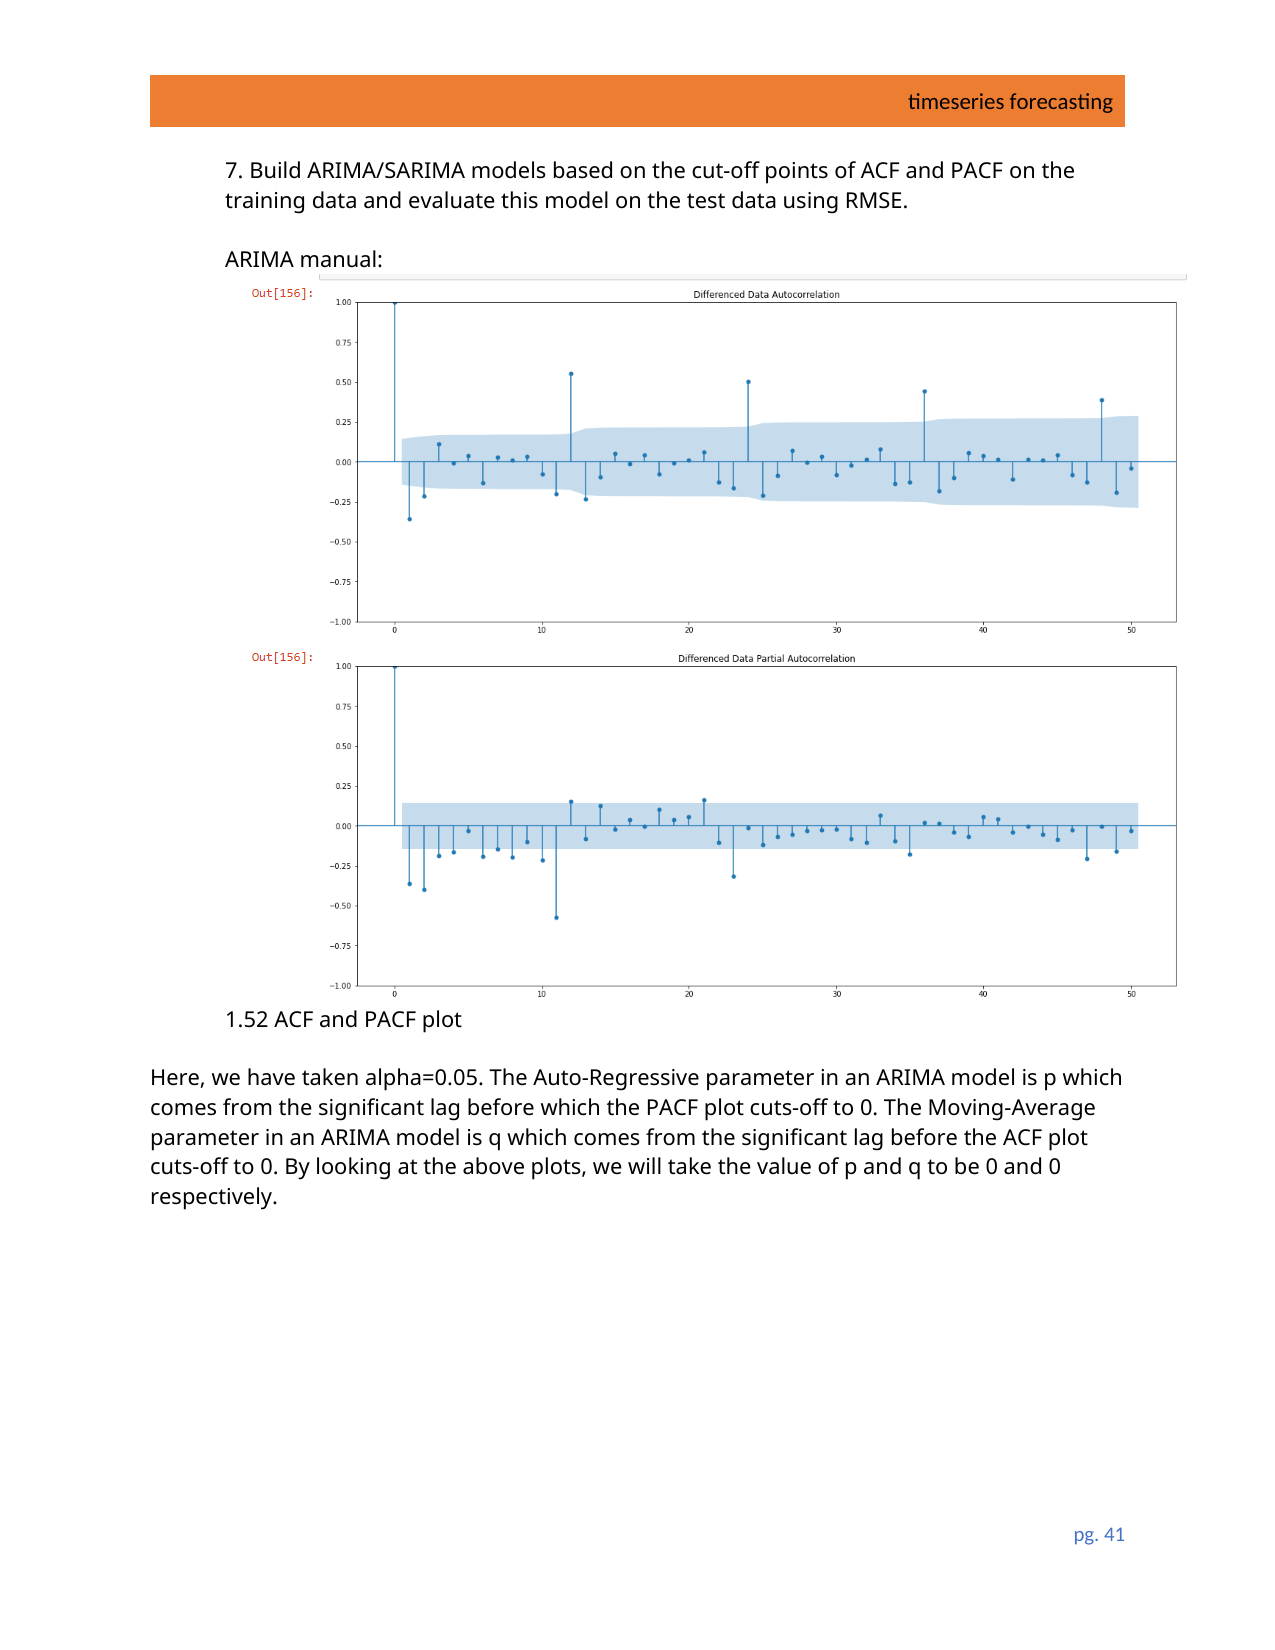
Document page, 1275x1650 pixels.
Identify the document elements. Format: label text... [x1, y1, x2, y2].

text 7. Build ARIMA/SARIMA models based on the cut-off points of ACF and PACF on the training data and evaluate this model on the test data using RMSE. ARIMA manual: [225, 155, 1125, 274]
text 1.52 ACF and PACF plot [225, 1005, 1125, 1062]
text Here, we have taken alpha=0.05. The Auto-Regressive parameter in an ARIMA model is p which comes from the significant lag before which the PACF plot cuts-off to 0. The Moving-Average parameter in an ARIMA model is q which comes from the significant lag before the ACF plot cuts-off to 0. By looking at the above plots, we will take the value of p and q to be 0 and 0 respectively. [150, 1062, 1125, 1211]
picture [225, 274, 1200, 1005]
